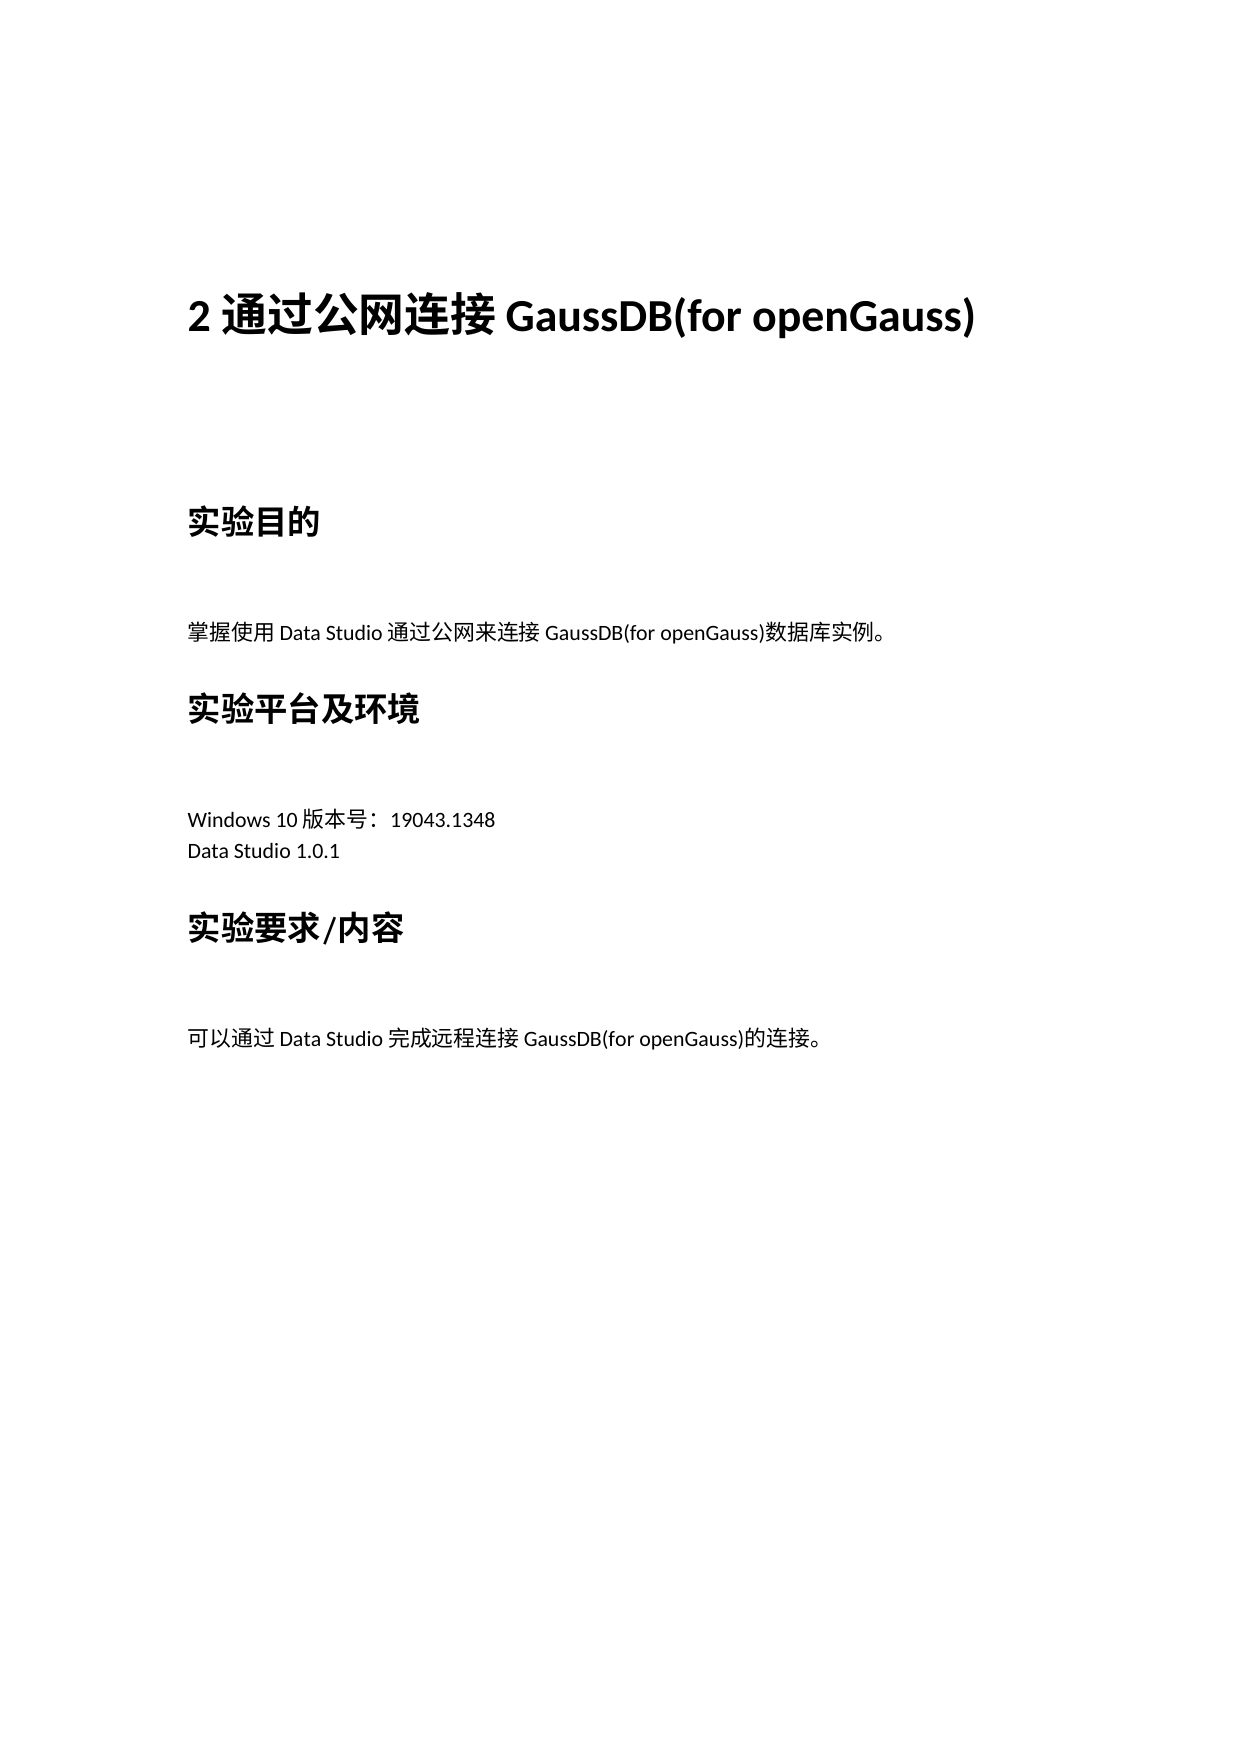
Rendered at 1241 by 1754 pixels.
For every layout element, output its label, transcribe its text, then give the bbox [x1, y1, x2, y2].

subtitle 2 通过公网连接GaussDB(for openGauss) [187, 262, 1053, 360]
subtitle 实验要求/内容 [187, 894, 1053, 959]
text 可以通过Data Studio 完成远程连接GaussDB(for openGauss)的连接。 [187, 1021, 1053, 1053]
subtitle 实验目的 [187, 488, 1053, 553]
text Data Studio 1.0.1 [187, 834, 1053, 867]
text 掌握使用Data Studio 通过公网来连接GaussDB(for openGauss)数据库实例。 [187, 615, 1053, 647]
subtitle 实验平台及环境 [187, 674, 1053, 739]
text Windows 10 版本号：19043.1348 [187, 802, 1053, 834]
